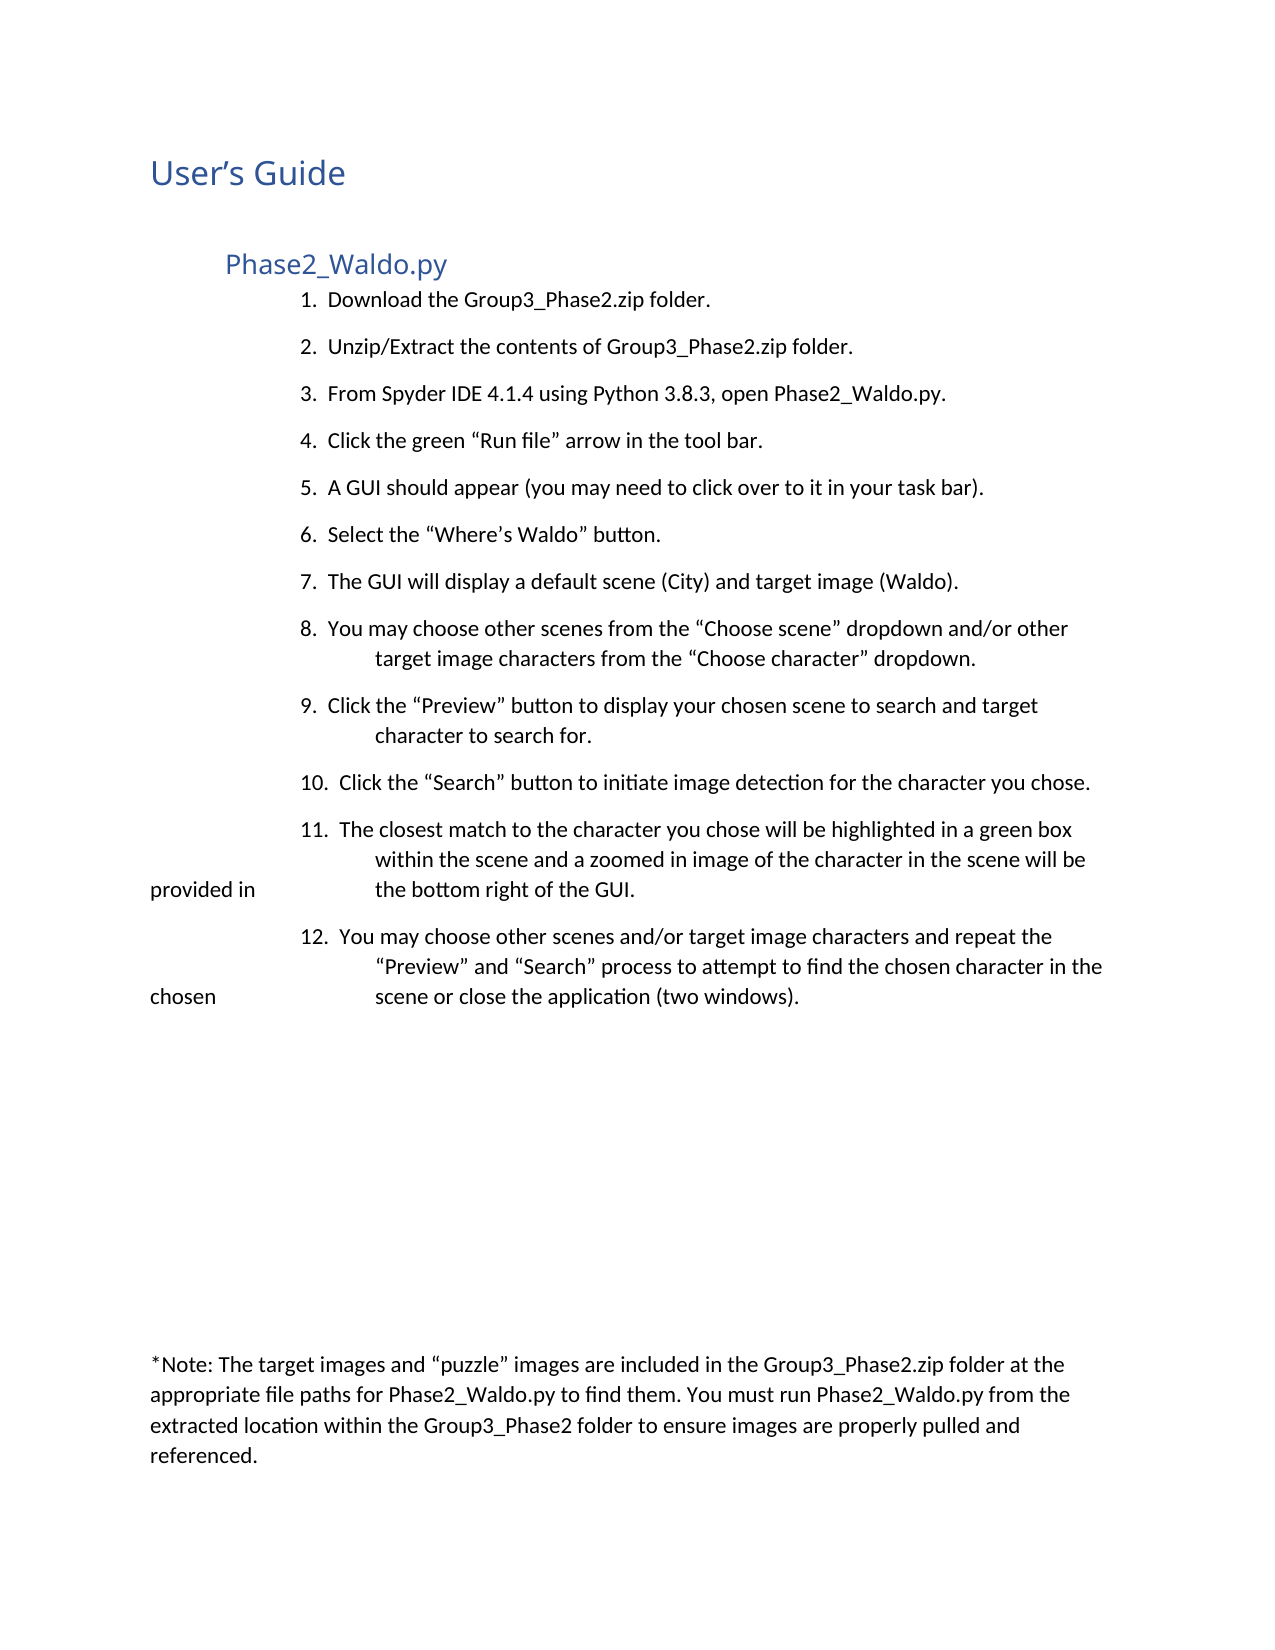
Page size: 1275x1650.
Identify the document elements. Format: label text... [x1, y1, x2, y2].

text *Note: The target images and “puzzle” images are included in the Group3_Phase2.zip folder at the appropriate file paths for Phase2_Waldo.py to find them. You must run Phase2_Waldo.py from the extracted location within the Group3_Phase2 folder to ensure images are properly pulled and referenced. [150, 1350, 1125, 1469]
text 10. Click the “Search” button to initiate image detection for the character you chose. [150, 768, 1125, 796]
text 2. Unzip/Extract the contents of Group3_Phase2.zip folder. [150, 332, 1125, 361]
text 6. Select the “Where’s Waldo” button. [150, 520, 1125, 548]
text 9. Click the “Preview” button to display your chosen scene to search and target character to search for. [150, 691, 1125, 749]
text 12. You may choose other scenes and/or target image characters and repeat the “Preview” and “Search” process to attempt to find the chosen character in the chosen scene or close the application (two windows). [150, 922, 1125, 1011]
text 7. The GUI will display a default scene (City) and target image (Waldo). [150, 567, 1125, 595]
text 1. Download the Group3_Phase2.zip folder. [150, 286, 1125, 314]
subtitle User’s Guide [150, 150, 1125, 195]
text 8. You may choose other scenes from the “Choose scene” dropdown and/or other target image characters from the “Choose character” dropdown. [150, 614, 1125, 672]
text 3. From Spyder IDE 4.1.4 using Python 3.8.3, open Phase2_Waldo.py. [150, 379, 1125, 407]
text 5. A GUI should appear (you may need to click over to it in your task bar). [150, 473, 1125, 501]
text 4. Click the green “Run file” arrow in the tool bar. [150, 426, 1125, 454]
text 11. The closest match to the character you chose will be highlighted in a green box within the scene and a zoomed in image of the character in the scene will be provided in the bottom right of the GUI. [150, 815, 1125, 903]
subtitle Phase2_Waldo.py [150, 246, 1125, 283]
